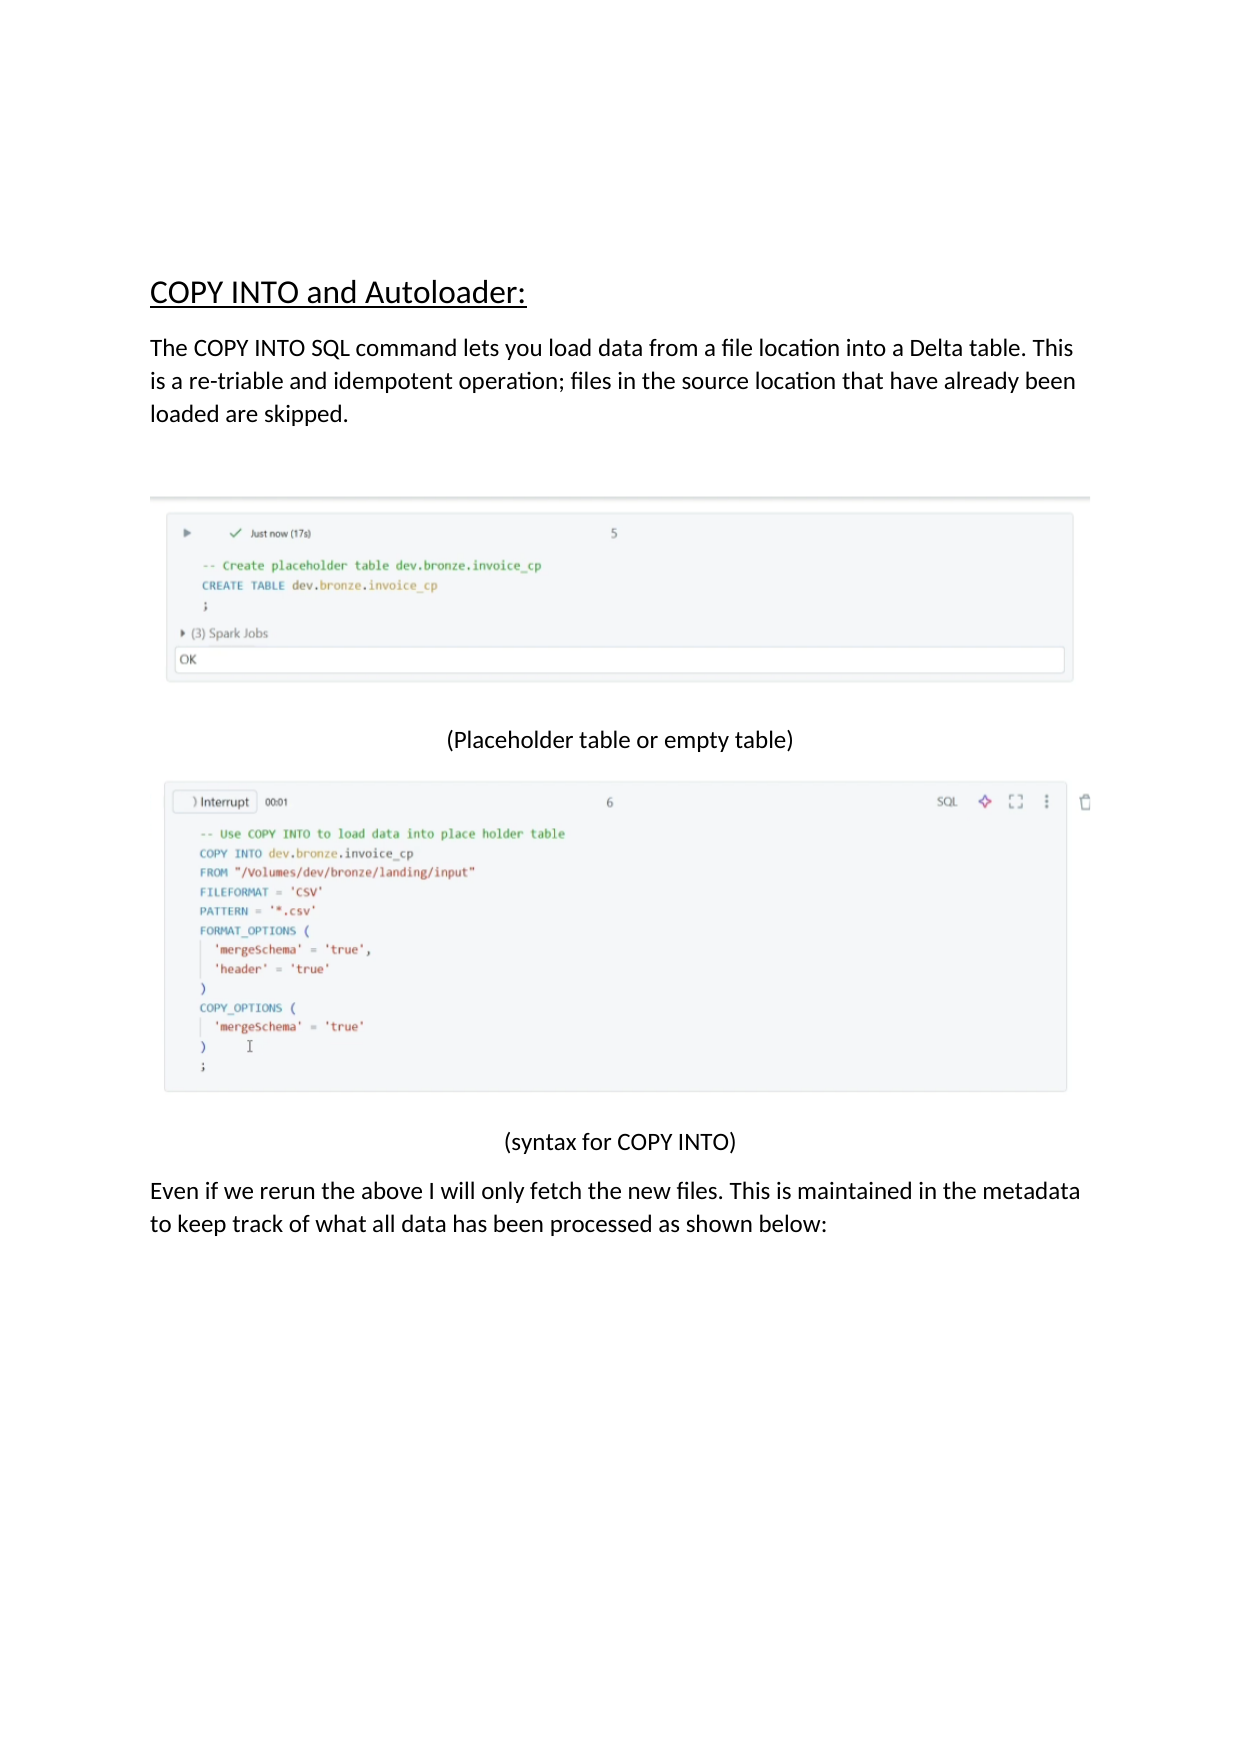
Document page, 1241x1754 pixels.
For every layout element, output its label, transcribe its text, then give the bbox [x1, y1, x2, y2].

text (Placeholder table or empty table) [150, 724, 1090, 754]
picture [150, 496, 1091, 706]
text The COPY INTO SQL command lets you load data from a file location into a Delta table. This is a re-triable and idempotent operation; files in the source location that have already been loaded are skipped. [150, 332, 1090, 428]
text Even if we rerun the above I will only fetch the new files. This is maintained in the metadata to keep track of what all data has been processed as shown below: [150, 1176, 1090, 1239]
picture [150, 773, 1091, 1107]
text (syntax for COPY INTO) [150, 1126, 1090, 1156]
text COPY INTO and Autoloader: [150, 271, 1090, 312]
